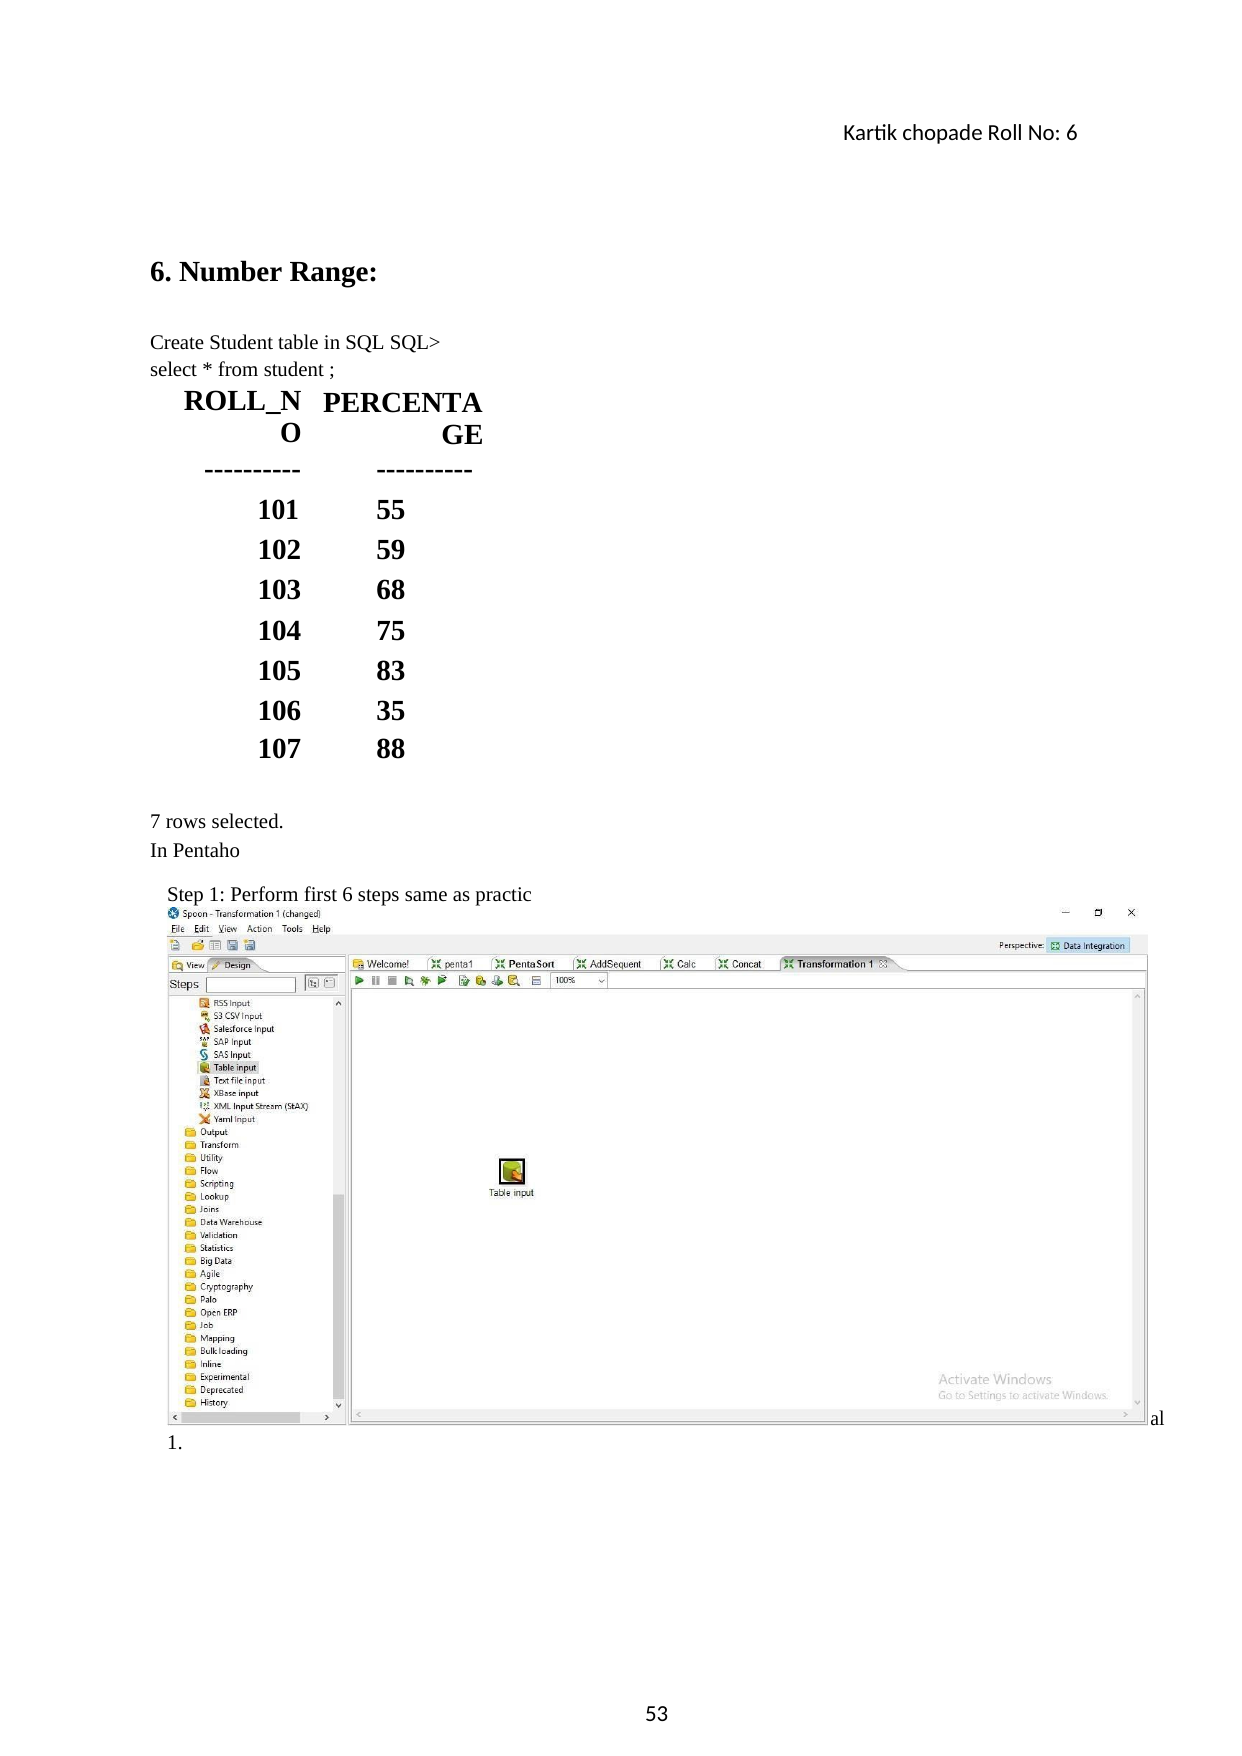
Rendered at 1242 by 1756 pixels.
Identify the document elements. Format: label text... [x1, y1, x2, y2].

picture [166, 907, 1148, 1426]
text ---------- ---------- 101 55 [204, 452, 485, 525]
text 1. [167, 1430, 1175, 1454]
text Create Student table in SQL SQL> select * from student ; [150, 330, 442, 381]
subtitle ROLL_N [137, 386, 301, 417]
text 6. Number Range: [150, 254, 1175, 288]
text 102 59 [257, 532, 1175, 566]
text 107 88 [257, 731, 1175, 764]
text PERCENTA [323, 388, 1175, 419]
text O [137, 417, 301, 449]
text 106 35 [257, 693, 1175, 727]
text 103 68 [257, 572, 1175, 606]
text 105 83 [257, 653, 1175, 686]
text al [137, 1406, 1164, 1430]
text 7 rows selected. In Pentaho [150, 809, 299, 862]
text Step 1: Perform first 6 steps same as practic [167, 882, 1175, 906]
text GE [441, 419, 1175, 451]
text 104 75 [257, 613, 1175, 646]
